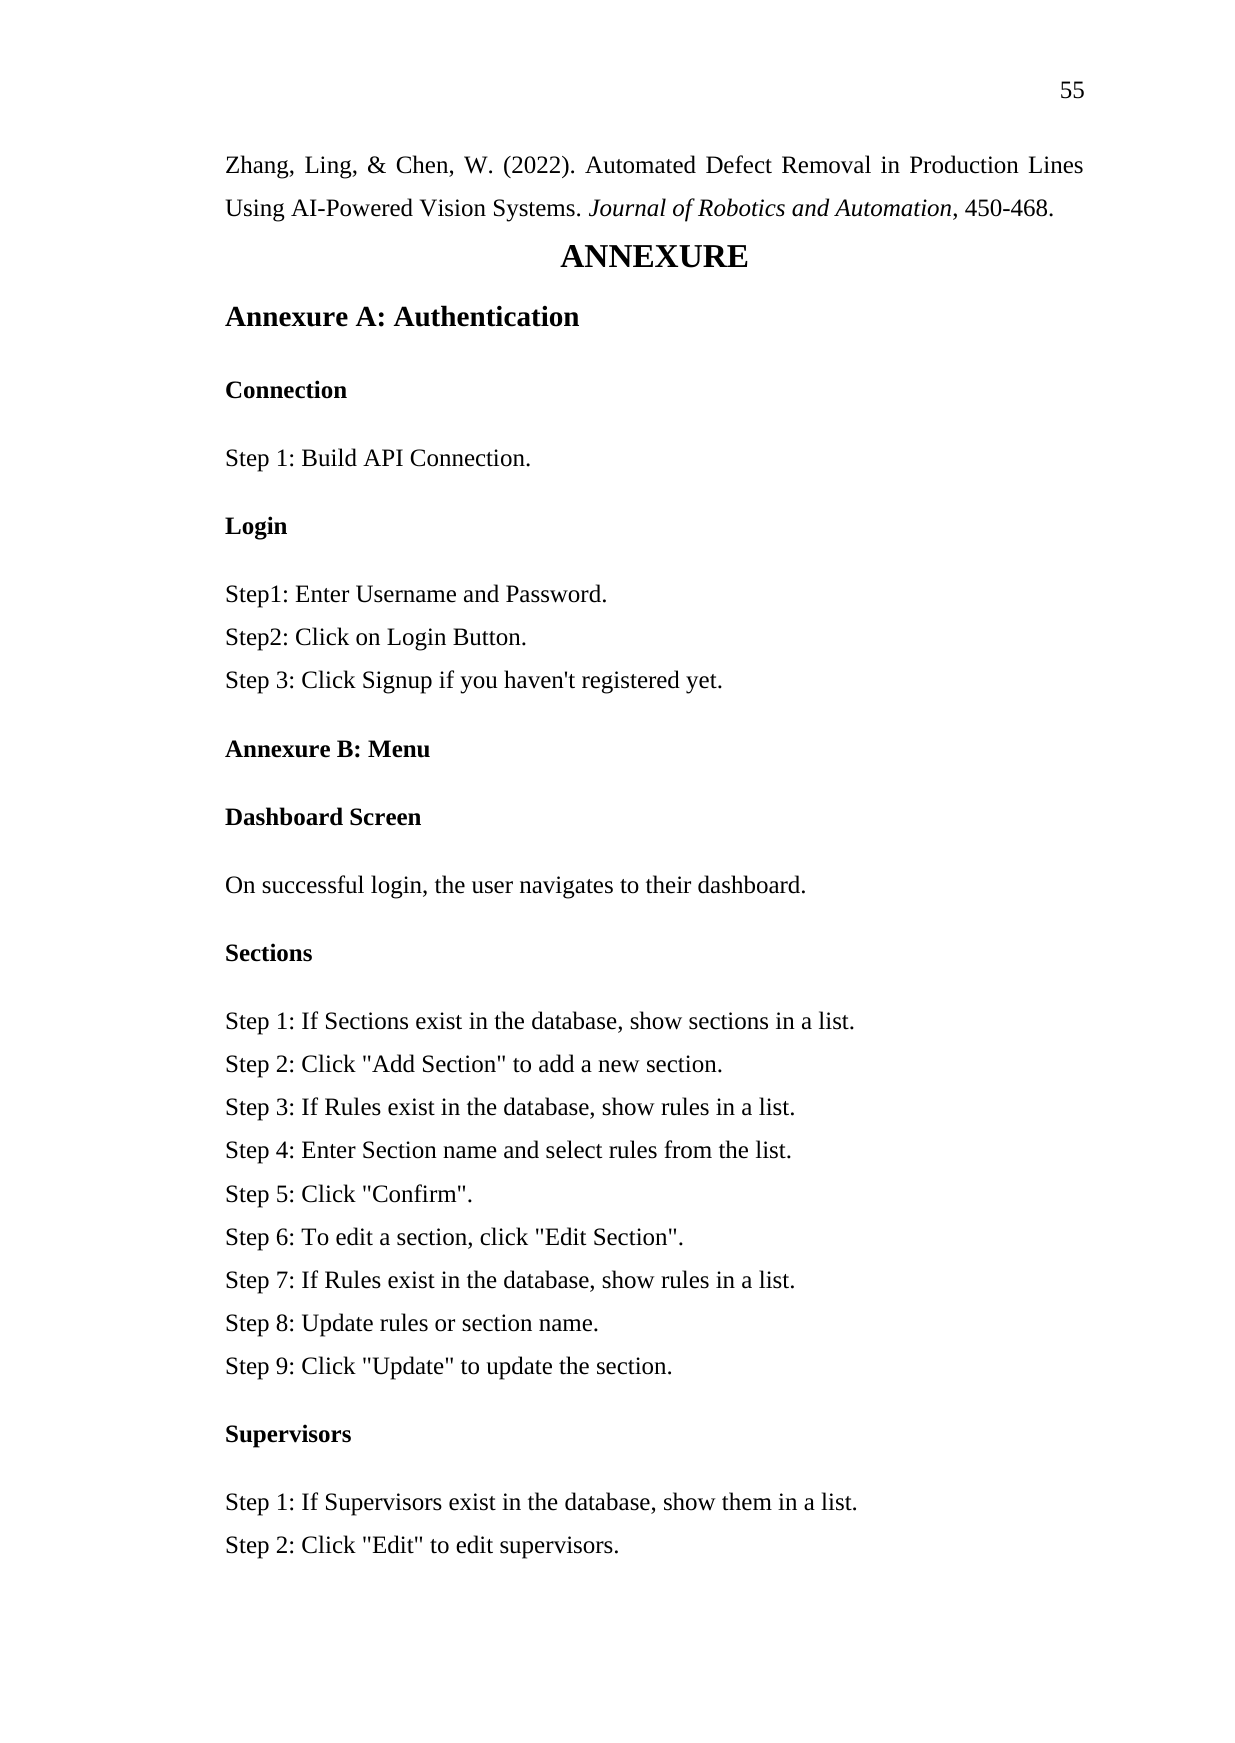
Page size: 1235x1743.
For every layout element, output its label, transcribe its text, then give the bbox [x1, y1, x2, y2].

text Step1: Enter Username and Password. Step2: Click on Login Button. Step 3: Click Signup if you haven't registered yet. [225, 579, 1084, 694]
text Sections [225, 938, 1084, 967]
text Login [225, 511, 1084, 540]
subtitle Annexure B: Menu [225, 734, 1084, 762]
text Connection [225, 375, 1084, 404]
text Step 1: Build API Connection. [225, 443, 1084, 472]
text On successful login, the user navigates to their dashboard. [225, 870, 1084, 899]
text Step 1: If Sections exist in the database, show sections in a list. Step 2: Click "Add Section" to add a new section. Step 3: If Rules exist in the database, show rules in a list. Step 4: Enter Section name and select rules from the list. Step 5: Click "Confirm". Step 6: To edit a section, click "Edit Section". Step 7: If Rules exist in the database, show rules in a list. Step 8: Update rules or section name. Step 9: Click "Update" to update the section. [225, 1006, 1084, 1380]
subtitle Annexure A: Authentication [225, 299, 1084, 333]
text Dashboard Screen [225, 802, 1084, 831]
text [225, 1487, 1084, 1559]
subtitle ANNEXURE [225, 236, 1084, 274]
text Supervisors [225, 1419, 1084, 1448]
text Zhang, Ling, & Chen, W. (2022). Automated Defect Removal in Production Lines Using AI-Powered Vision Systems. Journal of Robotics and Automation, 450-468. [225, 150, 1084, 222]
